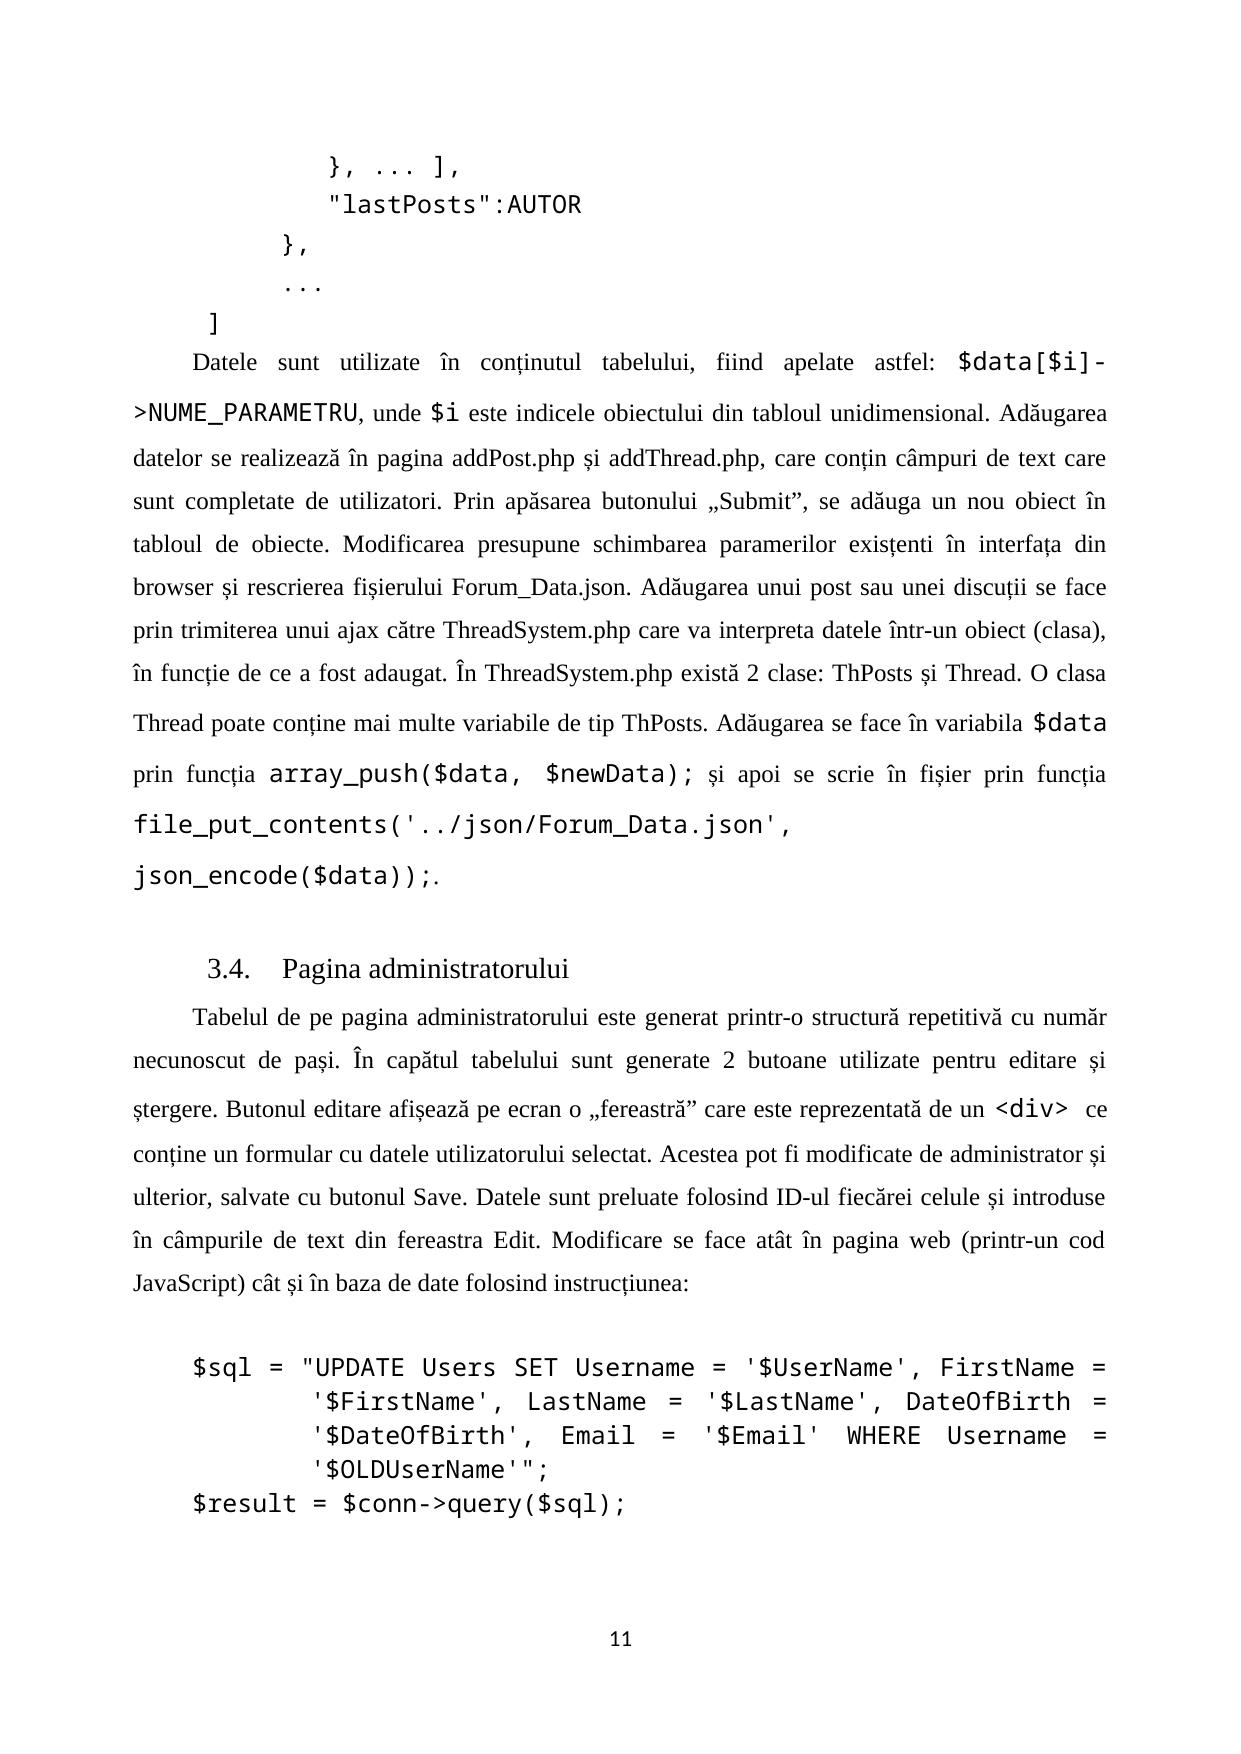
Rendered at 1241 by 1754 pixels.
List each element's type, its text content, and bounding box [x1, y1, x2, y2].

text $result = $conn->query($sql); [192, 1485, 1107, 1519]
text ... [207, 265, 1107, 299]
text Datele sunt utilizate în conținutul tabelului, fiind apelate astfel: $data[$i]->NUME_PARAMETRU, unde $i este indicele obiectului din tabloul unidimensional. Adăugarea datelor se realizează în pagina addPost.php și addThread.php, care conțin câmpuri de text care sunt completate de utilizatori. Prin apăsarea butonului „Submit”, se adăuga un nou obiect în tabloul de obiecte. Modificarea presupune schimbarea paramerilor exisțenti în interfața din browser și rescrierea fișierului Forum_Data.json. Adăugarea unui post sau unei discuții se face prin trimiterea unui ajax către ThreadSystem.php care va interpreta datele într-un obiect (clasa), în funcție de ce a fost adaugat. În ThreadSystem.php există 2 clase: ThPosts și Thread. O clasa Thread poate conține mai multe variabile de tip ThPosts. Adăugarea se face în variabila $data prin funcția array_push($data, $newData); și apoi se scrie în fișier prin funcția file_put_contents('../json/Forum_Data.json', json_encode($data));. [133, 343, 1107, 891]
text "lastPosts":AUTOR [133, 187, 1107, 221]
text ] [133, 304, 1107, 338]
list Pagina administratorului [207, 952, 1107, 985]
text }, ... ], [133, 148, 1107, 182]
text }, [207, 226, 1107, 260]
text Tabelul de pe pagina administratorului este generat printr-o structură repetitivă cu număr necunoscut de pași. În capătul tabelului sunt generate 2 butoane utilizate pentru editare și ștergere. Butonul editare afișează pe ecran o „fereastră” care este reprezentată de un <div> ce conține un formular cu datele utilizatorului selectat. Acestea pot fi modificate de administrator și ulterior, salvate cu butonul Save. Datele sunt preluate folosind ID-ul fiecărei celule și introduse în câmpurile de text din fereastra Edit. Modificare se face atât în pagina web (printr-un cod JavaScript) cât și în baza de date folosind instrucțiunea: [133, 1002, 1107, 1297]
text $sql = "UPDATE Users SET Username = '$UserName', FirstName = '$FirstName', LastName = '$LastName', DateOfBirth = '$DateOfBirth', Email = '$Email' WHERE Username = '$OLDUserName'"; [192, 1349, 1107, 1485]
